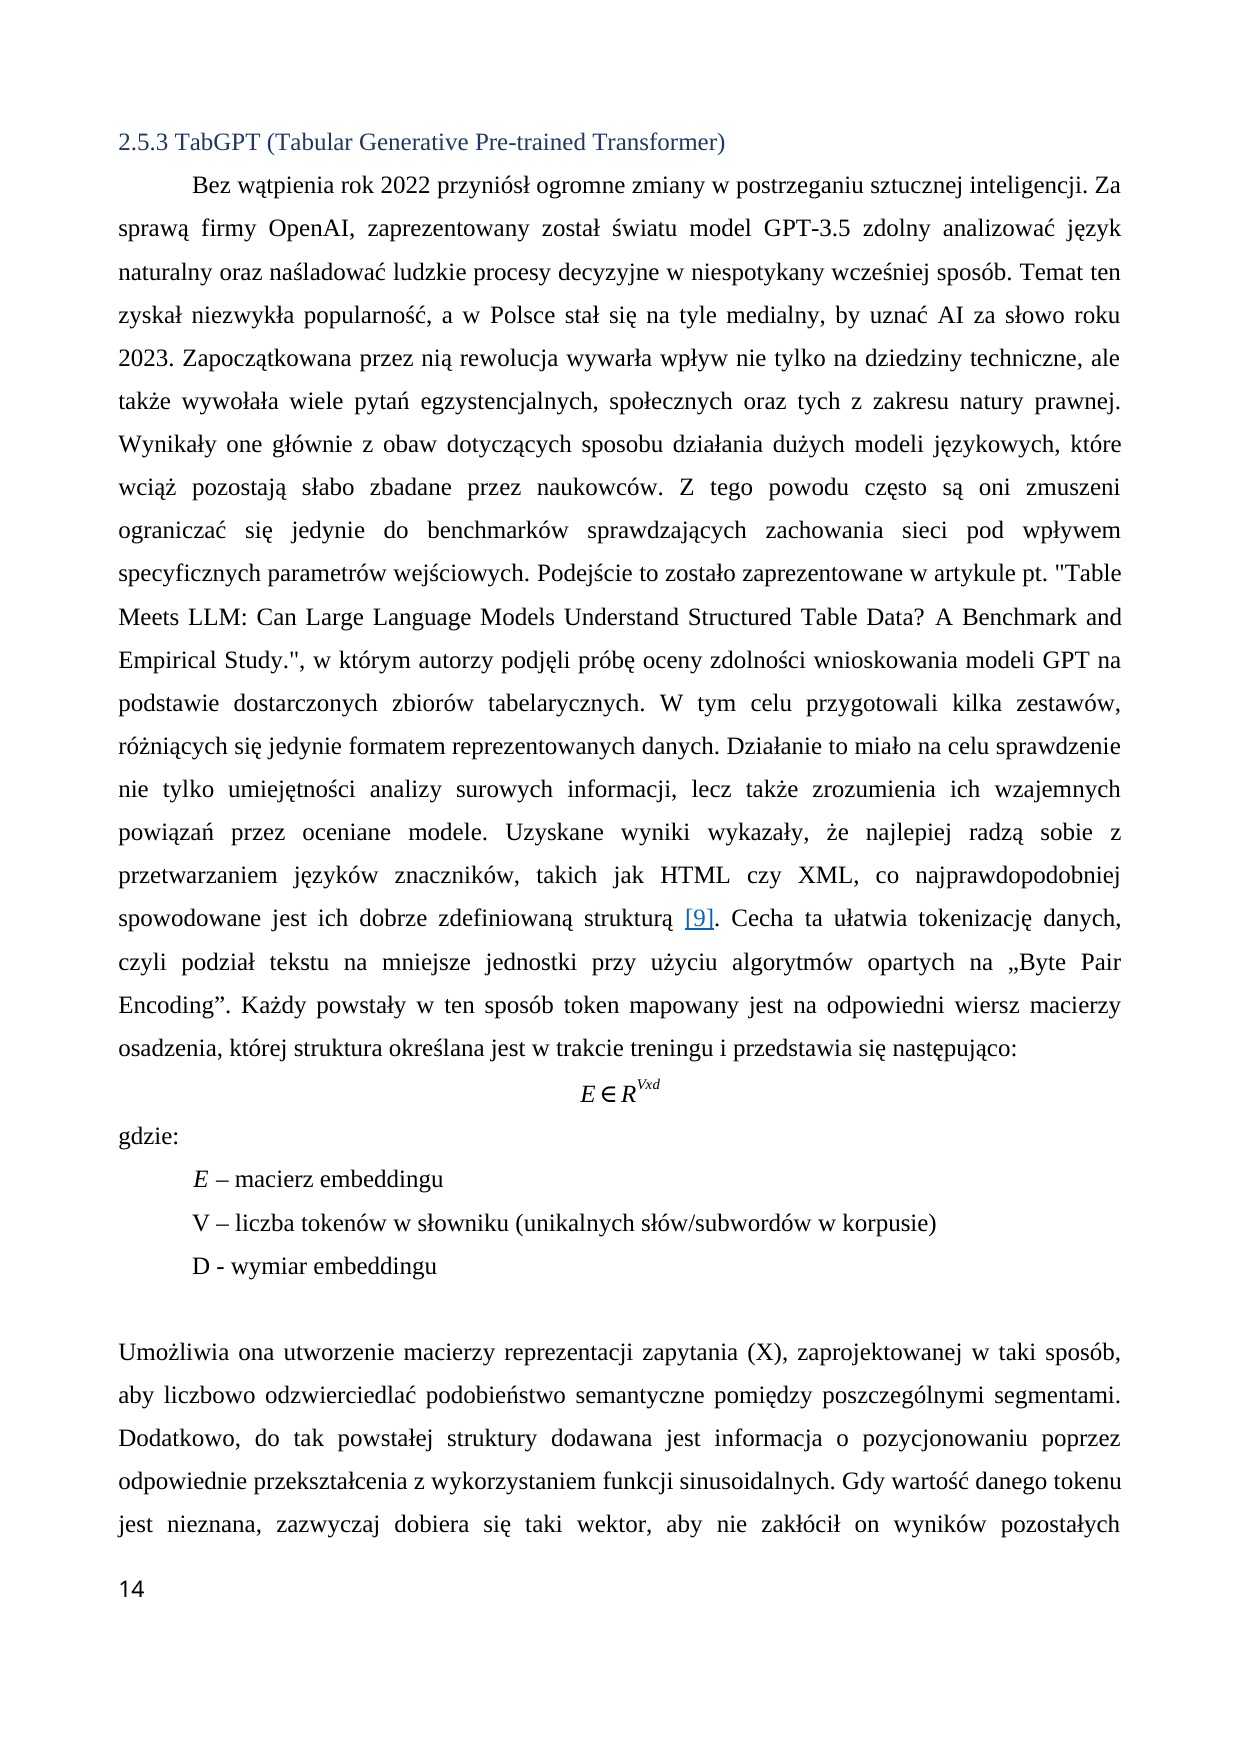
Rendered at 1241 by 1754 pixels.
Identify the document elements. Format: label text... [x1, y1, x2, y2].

text gdzie: [118, 1121, 1122, 1150]
subtitle 2.5.3 TabGPT (Tabular Generative Pre-trained Transformer) [118, 127, 1122, 156]
text – macierz embeddingu [118, 1164, 1122, 1193]
text Bez wątpienia rok 2022 przyniósł ogromne zmiany w postrzeganiu sztucznej inteligencji. Za sprawą firmy OpenAI, zaprezentowany został światu model GPT-3.5 zdolny analizować język naturalny oraz naśladować ludzkie procesy decyzyjne w niespotykany wcześniej sposób. Temat ten zyskał niezwykła popularność, a w Polsce stał się na tyle medialny, by uznać AI za słowo roku 2023. Zapoczątkowana przez nią rewolucja wywarła wpływ nie tylko na dziedziny techniczne, ale także wywołała wiele pytań egzystencjalnych, społecznych oraz tych z zakresu natury prawnej. Wynikały one głównie z obaw dotyczących sposobu działania dużych modeli językowych, które wciąż pozostają słabo zbadane przez naukowców. Z tego powodu często są oni zmuszeni ograniczać się jedynie do benchmarków sprawdzających zachowania sieci pod wpływem specyficznych parametrów wejściowych. Podejście to zostało zaprezentowane w artykule pt. "Table Meets LLM: Can Large Language Models Understand Structured Table Data? A Benchmark and Empirical Study.", w którym autorzy podjęli próbę oceny zdolności wnioskowania modeli GPT na podstawie dostarczonych zbiorów tabelarycznych. W tym celu przygotowali kilka zestawów, różniących się jedynie formatem reprezentowanych danych. Działanie to miało na celu sprawdzenie nie tylko umiejętności analizy surowych informacji, lecz także zrozumienia ich wzajemnych powiązań przez oceniane modele. Uzyskane wyniki wykazały, że najlepiej radzą sobie z przetwarzaniem języków znaczników, takich jak HTML czy XML, co najprawdopodobniej spowodowane jest ich dobrze zdefiniowaną strukturą [9]. Cecha ta ułatwia tokenizację danych, czyli podział tekstu na mniejsze jednostki przy użyciu algorytmów opartych na „Byte Pair Encoding”. Każdy powstały w ten sposób token mapowany jest na odpowiedni wiersz macierzy osadzenia, której struktura określana jest w trakcie treningu i przedstawia się następująco: [118, 170, 1122, 1062]
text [118, 1337, 1122, 1538]
text D - wymiar embeddingu [118, 1251, 1122, 1279]
text V – liczba tokenów w słowniku (unikalnych słów/subwordów w korpusie) [118, 1208, 1122, 1236]
